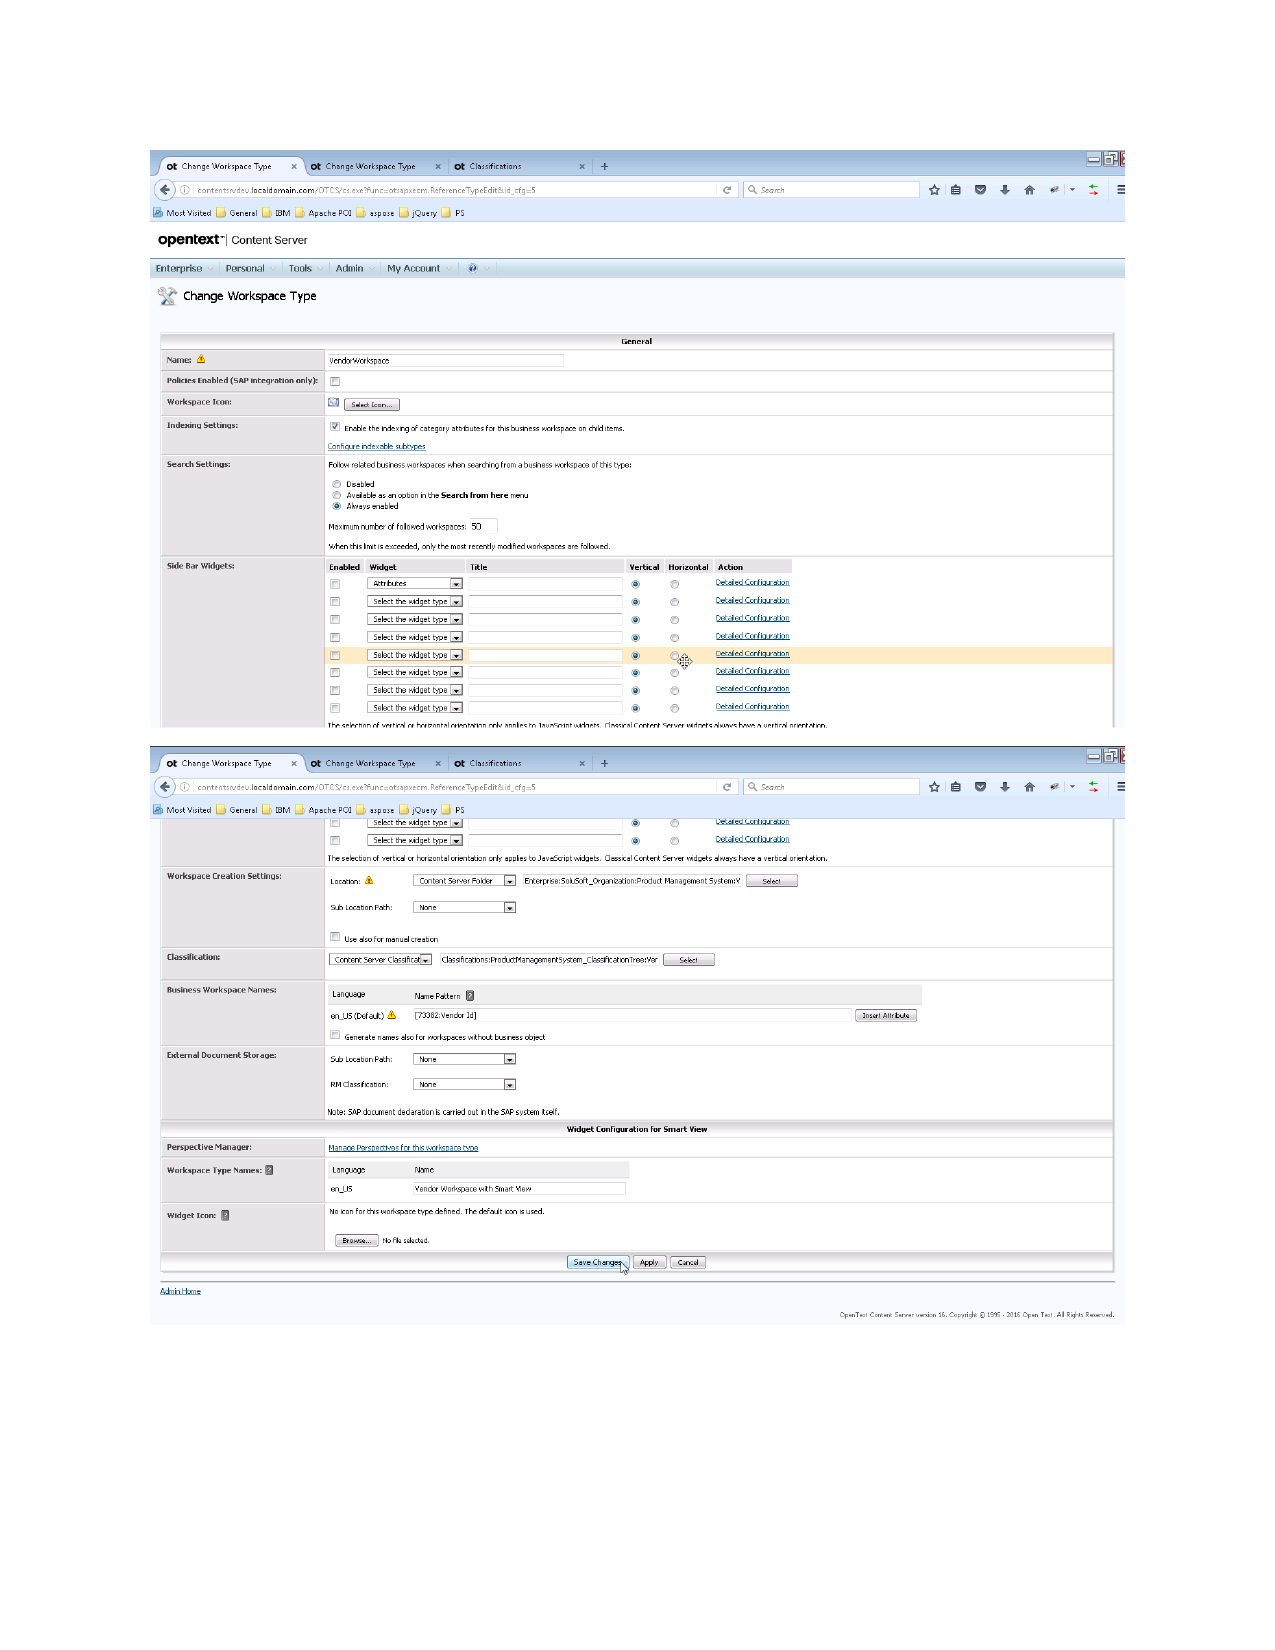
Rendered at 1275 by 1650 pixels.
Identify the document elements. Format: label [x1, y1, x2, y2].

picture [150, 746, 1125, 1325]
picture [150, 150, 1125, 728]
